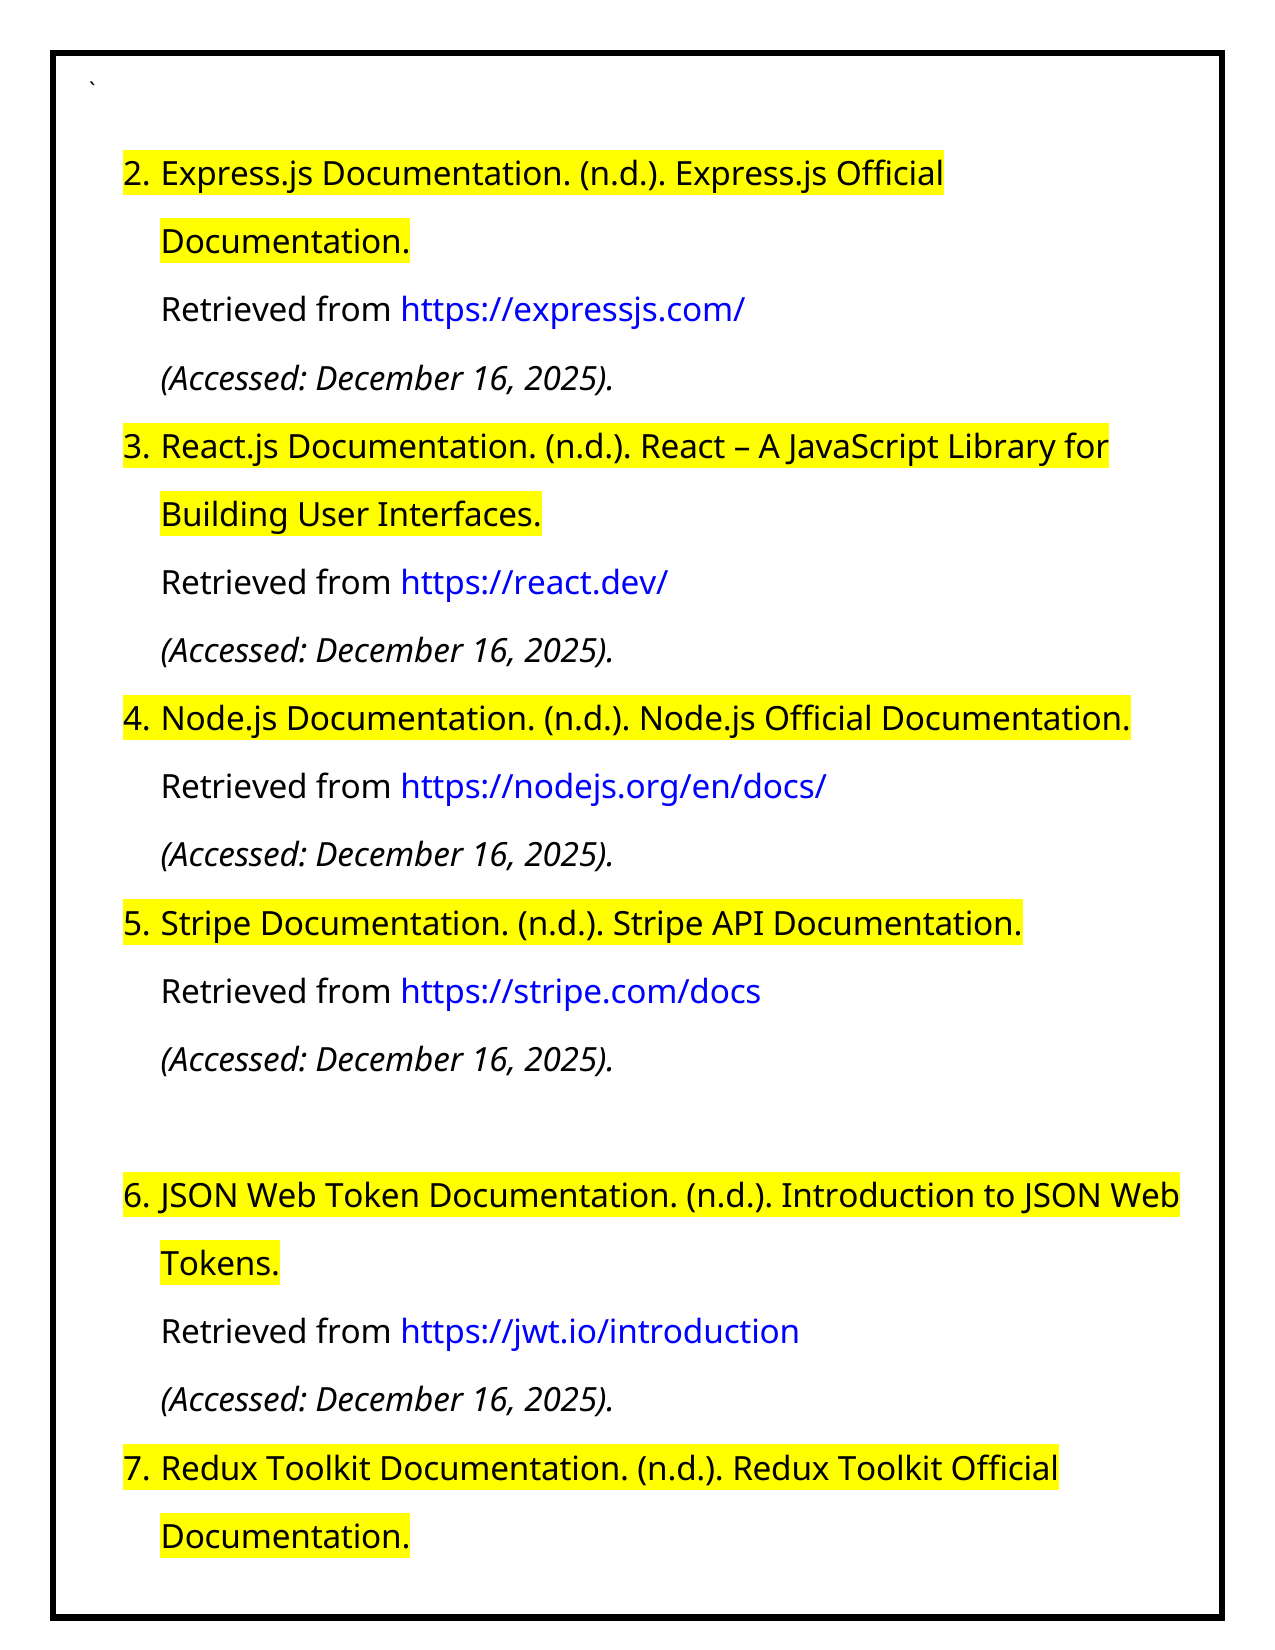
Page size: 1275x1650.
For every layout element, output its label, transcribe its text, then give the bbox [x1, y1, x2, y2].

subtitle Node.js Documentation. (n.d.). Node.js Official Documentation. Retrieved from https://nodejs.org/en/docs/ (Accessed: December 16, 2025). [123, 695, 1189, 877]
subtitle Stripe Documentation. (n.d.). Stripe API Documentation. Retrieved from https://stripe.com/docs (Accessed: December 16, 2025). [123, 899, 1189, 1081]
subtitle JSON Web Token Documentation. (n.d.). Introduction to JSON Web Tokens. Retrieved from https://jwt.io/introduction (Accessed: December 16, 2025). [123, 1172, 1189, 1422]
subtitle React.js Documentation. (n.d.). React – A JavaScript Library for Building User Interfaces. Retrieved from https://react.dev/ (Accessed: December 16, 2025). [123, 422, 1189, 672]
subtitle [123, 1444, 1189, 1558]
subtitle Express.js Documentation. (n.d.). Express.js Official Documentation. Retrieved from https://expressjs.com/ (Accessed: December 16, 2025). [123, 150, 1189, 400]
